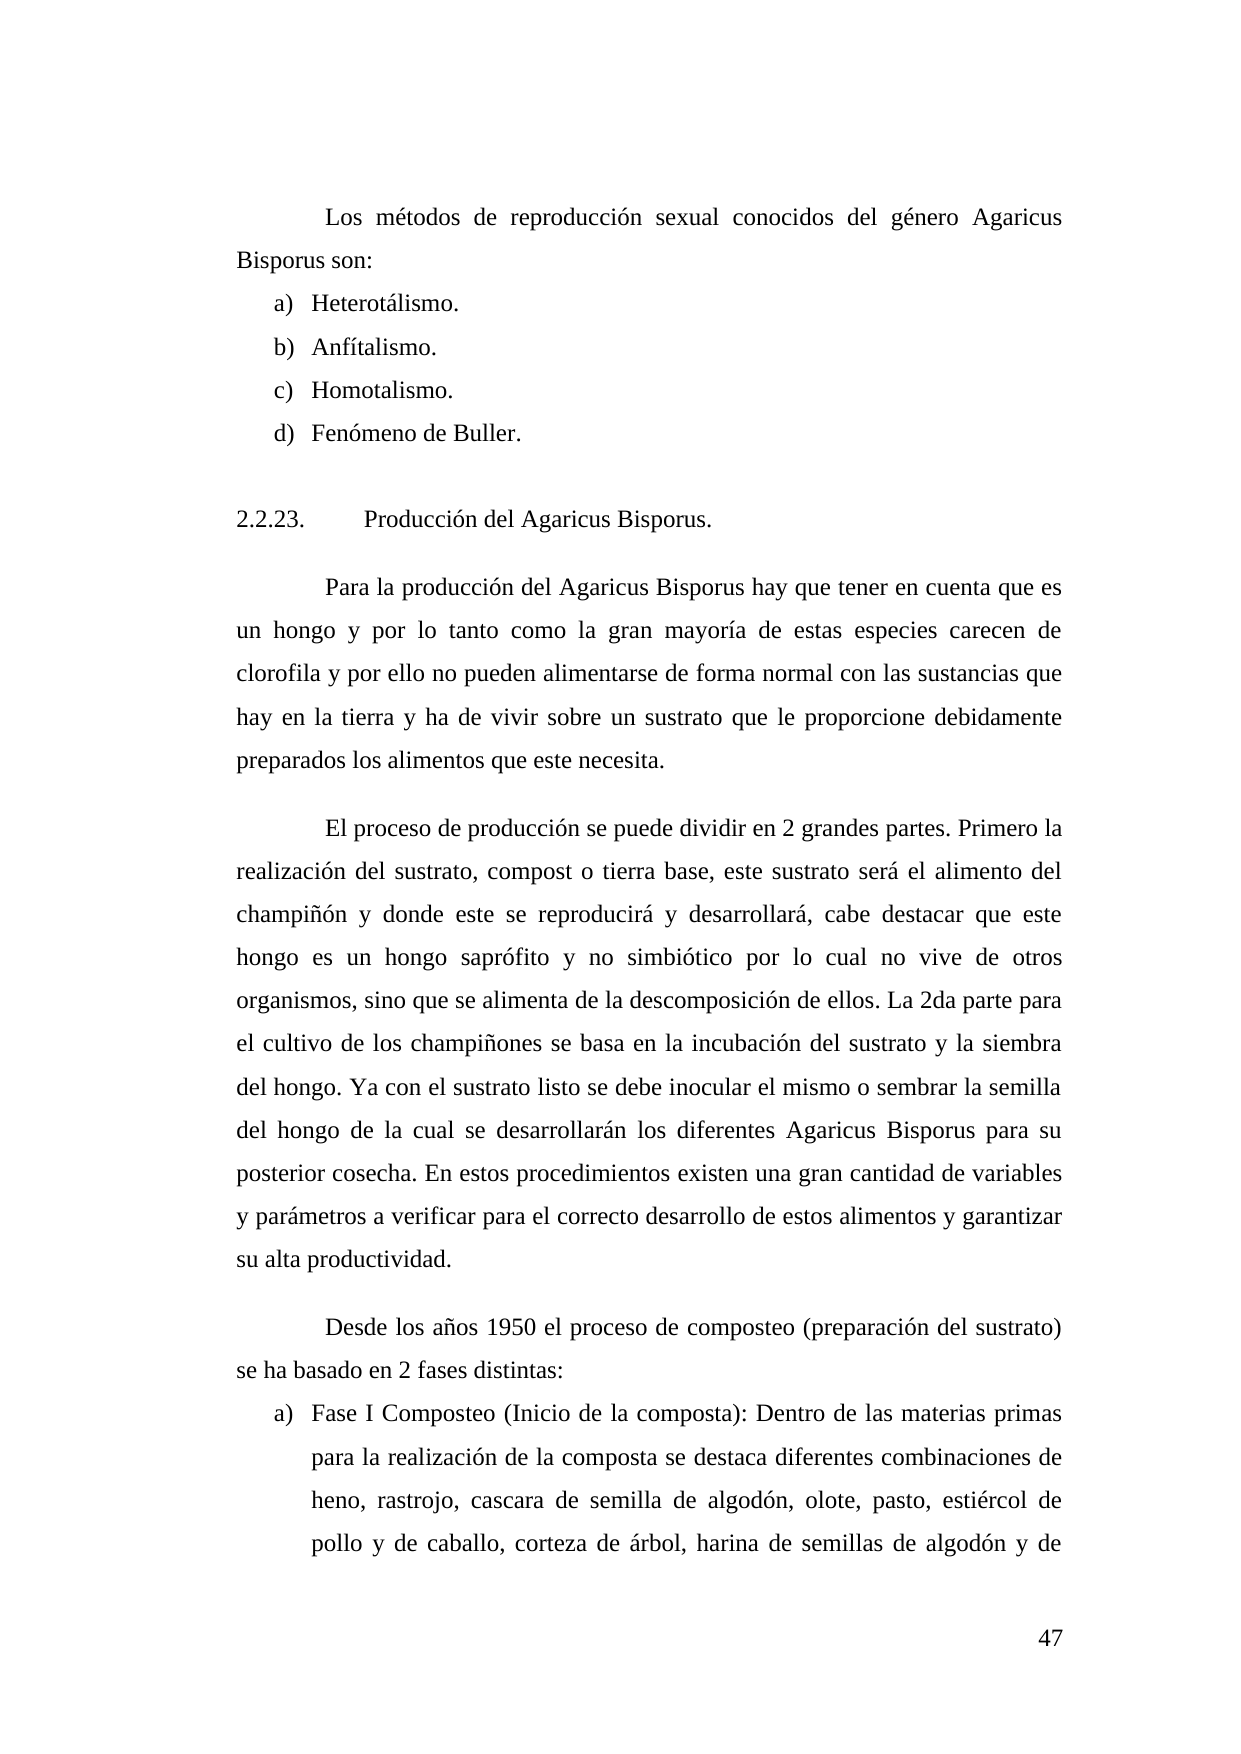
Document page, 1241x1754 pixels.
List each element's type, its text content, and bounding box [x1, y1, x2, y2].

list Anfítalismo. [274, 332, 1063, 360]
subtitle Producción del Agaricus Bisporus. [236, 504, 1063, 533]
list Fenómeno de Buller. [274, 418, 1063, 447]
text Desde los años 1950 el proceso de composteo (preparación del sustrato) se ha basado en 2 fases distintas: [236, 1312, 1063, 1384]
list Heterotálismo. [274, 288, 1063, 317]
text Para la producción del Agaricus Bisporus hay que tener en cuenta que es un hongo y por lo tanto como la gran mayoría de estas especies carecen de clorofila y por ello no pueden alimentarse de forma normal con las sustancias que hay en la tierra y ha de vivir sobre un sustrato que le proporcione debidamente preparados los alimentos que este necesita. [236, 572, 1063, 773]
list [274, 1398, 1063, 1557]
text Los métodos de reproducción sexual conocidos del género Agaricus Bisporus son: [236, 202, 1063, 274]
text El proceso de producción se puede dividir en 2 grandes partes. Primero la realización del sustrato, compost o tierra base, este sustrato será el alimento del champiñón y donde este se reproducirá y desarrollará, cabe destacar que este hongo es un hongo saprófito y no simbiótico por lo cual no vive de otros organismos, sino que se alimenta de la descomposición de ellos. La 2da parte para el cultivo de los champiñones se basa en la incubación del sustrato y la siembra del hongo. Ya con el sustrato listo se debe inocular el mismo o sembrar la semilla del hongo de la cual se desarrollarán los diferentes Agaricus Bisporus para su posterior cosecha. En estos procedimientos existen una gran cantidad de variables y parámetros a verificar para el correcto desarrollo de estos alimentos y garantizar su alta productividad. [236, 813, 1063, 1273]
list Homotalismo. [274, 375, 1063, 403]
